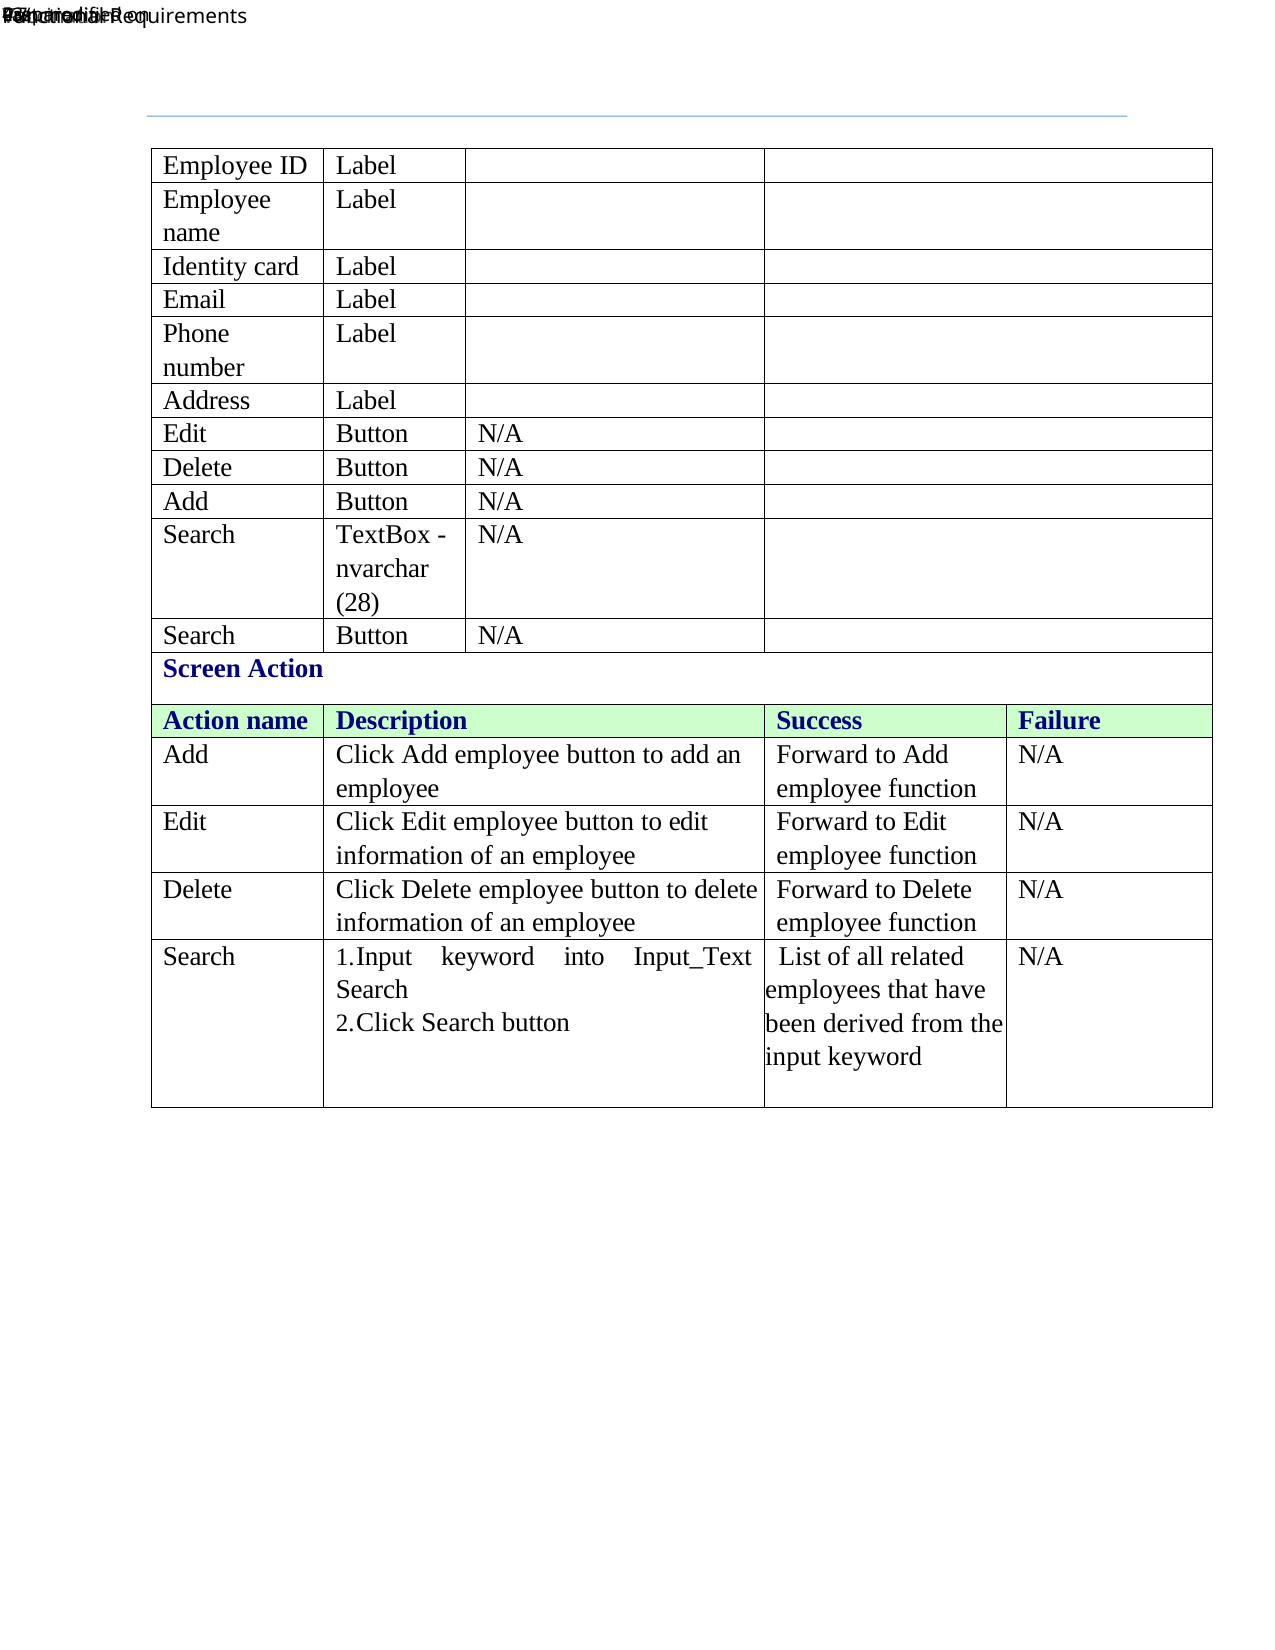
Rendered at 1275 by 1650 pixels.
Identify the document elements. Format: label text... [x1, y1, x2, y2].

table_cell Edit [152, 806, 323, 872]
table_cell N/A [466, 451, 764, 484]
table_cell Add [152, 485, 323, 518]
table_cell Input keyword into Input_Text Search Click Search button [324, 940, 764, 1107]
table_cell [765, 451, 1212, 484]
table_cell [765, 384, 1212, 417]
table_cell Click Delete employee button to delete information of an employee [324, 873, 764, 939]
table_cell Label [324, 183, 465, 249]
table_cell Search [152, 519, 323, 618]
table_header [466, 149, 764, 182]
table_cell Identity card [152, 250, 323, 282]
table_cell Action name [152, 705, 323, 737]
table_cell Description [324, 705, 764, 737]
table_cell [765, 418, 1212, 450]
table_cell Search [152, 940, 323, 1107]
table_cell Forward to Delete employee function [765, 873, 1006, 939]
table_cell Label [324, 384, 465, 417]
table_cell Button [324, 451, 465, 484]
table_cell [466, 284, 764, 316]
table_cell Click Edit employee button to edit information of an employee [324, 806, 764, 872]
table_cell [466, 317, 764, 383]
table_cell Phone number [152, 317, 323, 383]
table_cell TextBox - nvarchar (28) [324, 519, 465, 618]
table_cell N/A [1007, 873, 1212, 939]
table_cell [765, 619, 1212, 652]
table_cell Forward to Add employee function [765, 738, 1006, 804]
table_cell Failure [1007, 705, 1212, 737]
table_cell Address [152, 384, 323, 417]
table_cell Button [324, 418, 465, 450]
table_cell Delete [152, 873, 323, 939]
table_cell Button [324, 619, 465, 652]
table_cell Email [152, 284, 323, 316]
table_cell N/A [1007, 940, 1212, 1107]
table_header Label [324, 149, 465, 182]
table_cell N/A [466, 619, 764, 652]
table_cell Button [324, 485, 465, 518]
table_cell [765, 519, 1212, 618]
table_cell Edit [152, 418, 323, 450]
table_cell Add [152, 738, 323, 804]
table_cell Delete [152, 451, 323, 484]
table_cell [466, 183, 764, 249]
table_cell [765, 485, 1212, 518]
table_cell [466, 384, 764, 417]
table_cell Success [765, 705, 1006, 737]
table_cell N/A [466, 485, 764, 518]
table_cell Screen Action [152, 653, 1212, 704]
table_cell [765, 317, 1212, 383]
table_cell [466, 250, 764, 282]
table_cell N/A [466, 418, 764, 450]
table_cell Forward to Edit employee function [765, 806, 1006, 872]
table_cell Label [324, 317, 465, 383]
table_cell Label [324, 284, 465, 316]
table_cell Search [152, 619, 323, 652]
table_header Employee ID [152, 149, 323, 182]
table_cell Label [324, 250, 465, 282]
table_cell N/A [466, 519, 764, 618]
table_cell Click Add employee button to add an employee [324, 738, 764, 804]
table_cell N/A [1007, 806, 1212, 872]
table_cell N/A [1007, 738, 1212, 804]
table_cell [765, 284, 1212, 316]
table_cell Employee name [152, 183, 323, 249]
table_cell [765, 183, 1212, 249]
table_cell List of all related employees that have been derived from the input keyword [765, 940, 1006, 1107]
table_header [765, 149, 1212, 182]
table_cell [765, 250, 1212, 282]
